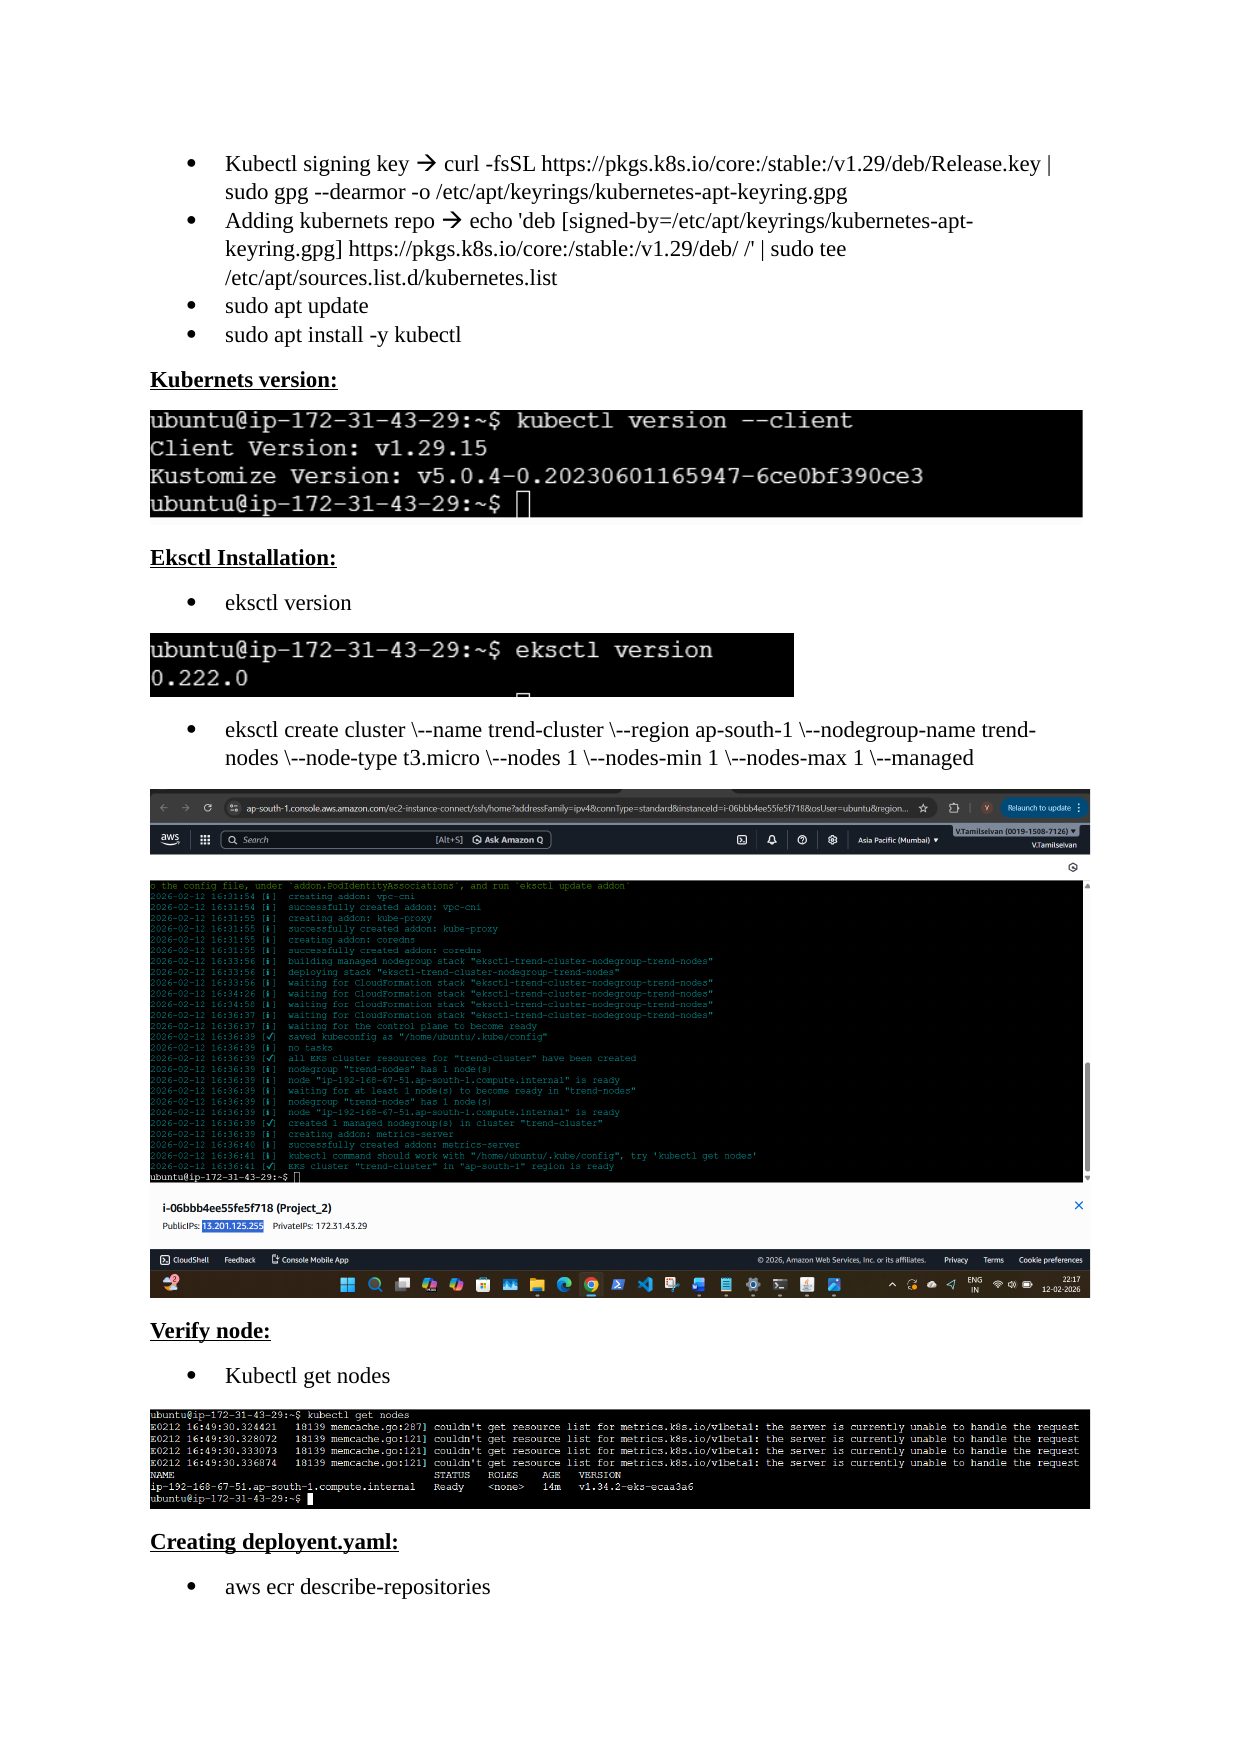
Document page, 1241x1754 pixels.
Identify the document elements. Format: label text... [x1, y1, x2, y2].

list Adding kubernets repo echo 'deb [signed-by=/etc/apt/keyrings/kubernetes-apt-keyring.gpg] https://pkgs.k8s.io/core:/stable:/v1.29/deb/ /' | sudo tee /etc/apt/sources.list.d/kubernetes.list [187, 207, 1090, 290]
list aws ecr describe-repositories [187, 1573, 1090, 1599]
text Eksctl Installation: [150, 544, 1090, 570]
list eksctl version [187, 589, 1090, 615]
text Verify node: [150, 1317, 1090, 1343]
picture [150, 410, 1083, 525]
list sudo apt update [187, 292, 1090, 318]
picture [150, 1406, 1091, 1509]
list Kubectl signing key curl -fsSL https://pkgs.k8s.io/core:/stable:/v1.29/deb/Release.key | sudo gpg --dearmor -o /etc/apt/keyrings/kubernetes-apt-keyring.gpg [187, 150, 1090, 205]
text Kubernets version: [150, 366, 1090, 392]
picture [150, 633, 794, 697]
text Creating deployent.yaml: [150, 1528, 1090, 1554]
list sudo apt install -y kubectl [187, 321, 1090, 347]
list eksctl create cluster \--name trend-cluster \--region ap-south-1 \--nodegroup-name trend-nodes \--node-type t3.micro \--nodes 1 \--nodes-min 1 \--nodes-max 1 \--managed [187, 716, 1090, 770]
list Kubectl get nodes [187, 1362, 1090, 1388]
picture [150, 789, 1091, 1298]
